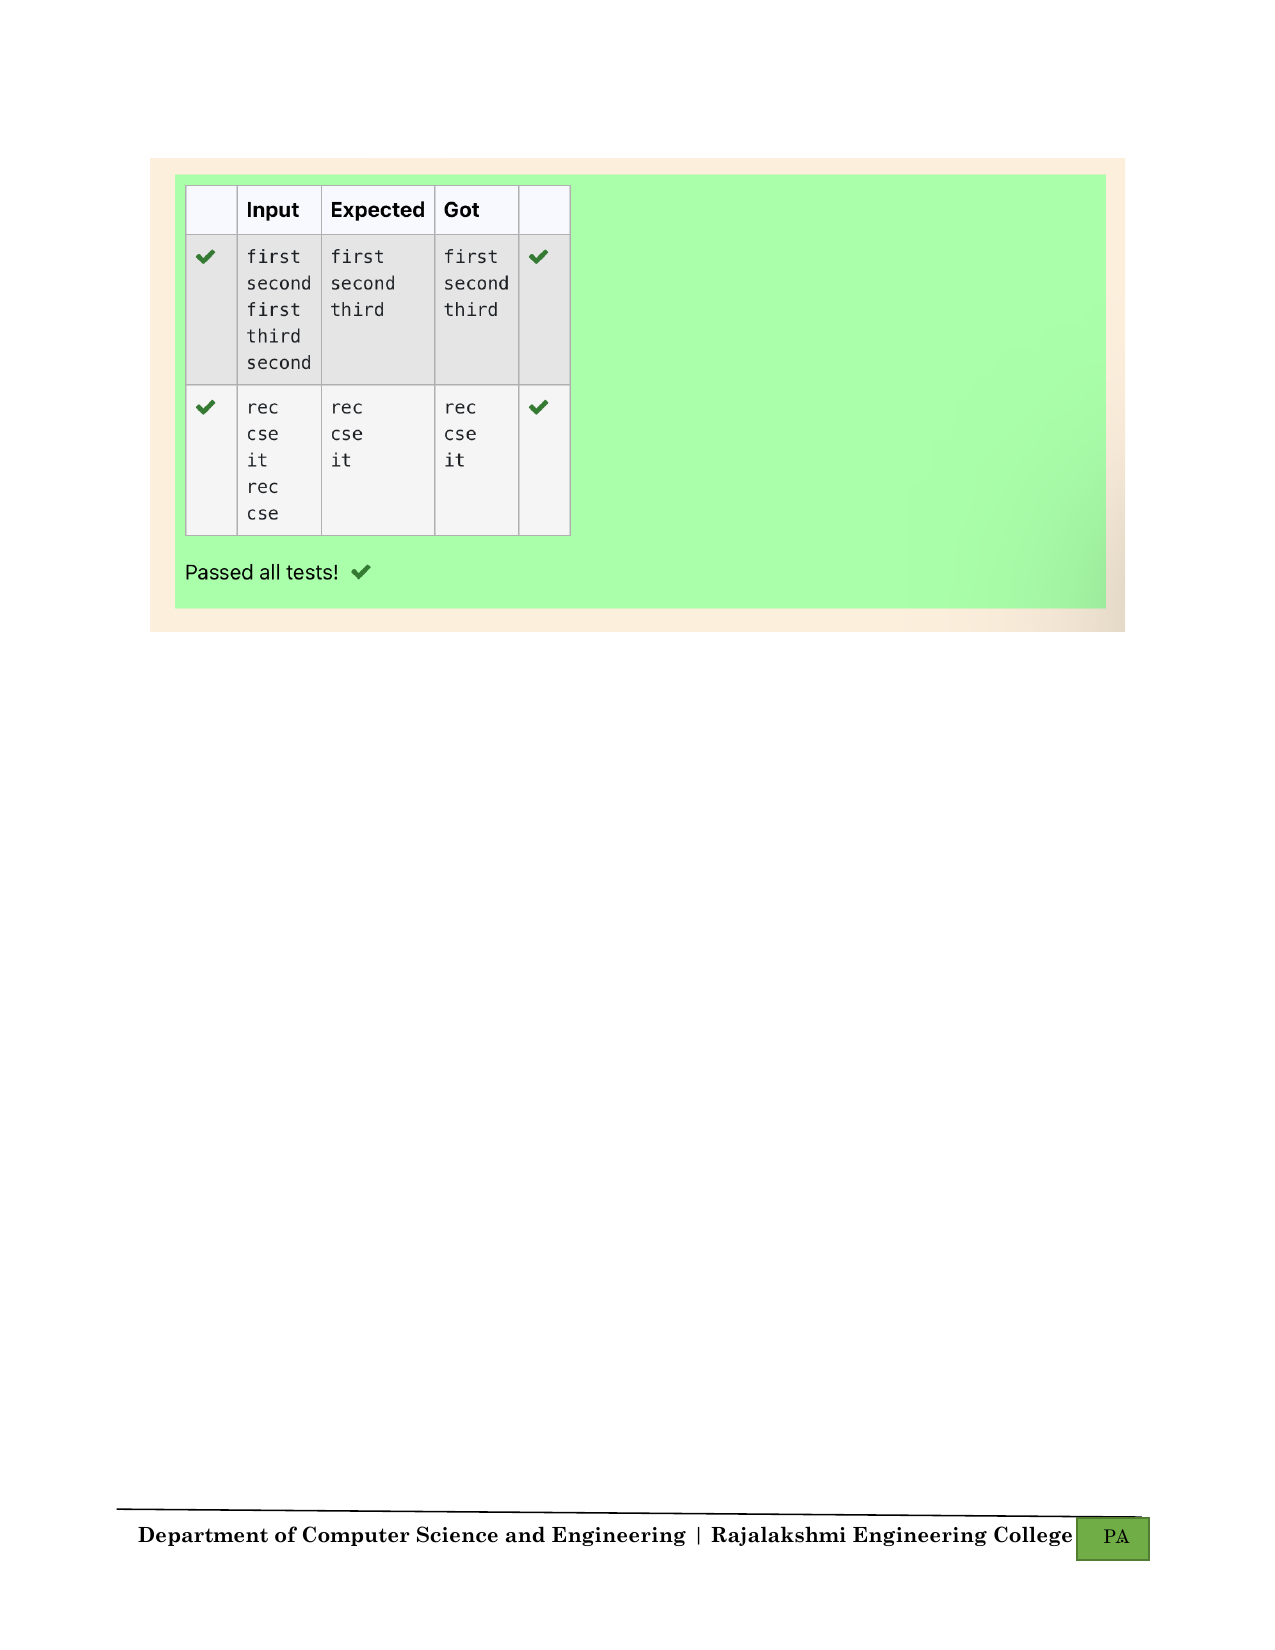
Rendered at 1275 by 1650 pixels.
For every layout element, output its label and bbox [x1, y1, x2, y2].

picture [150, 150, 1125, 632]
